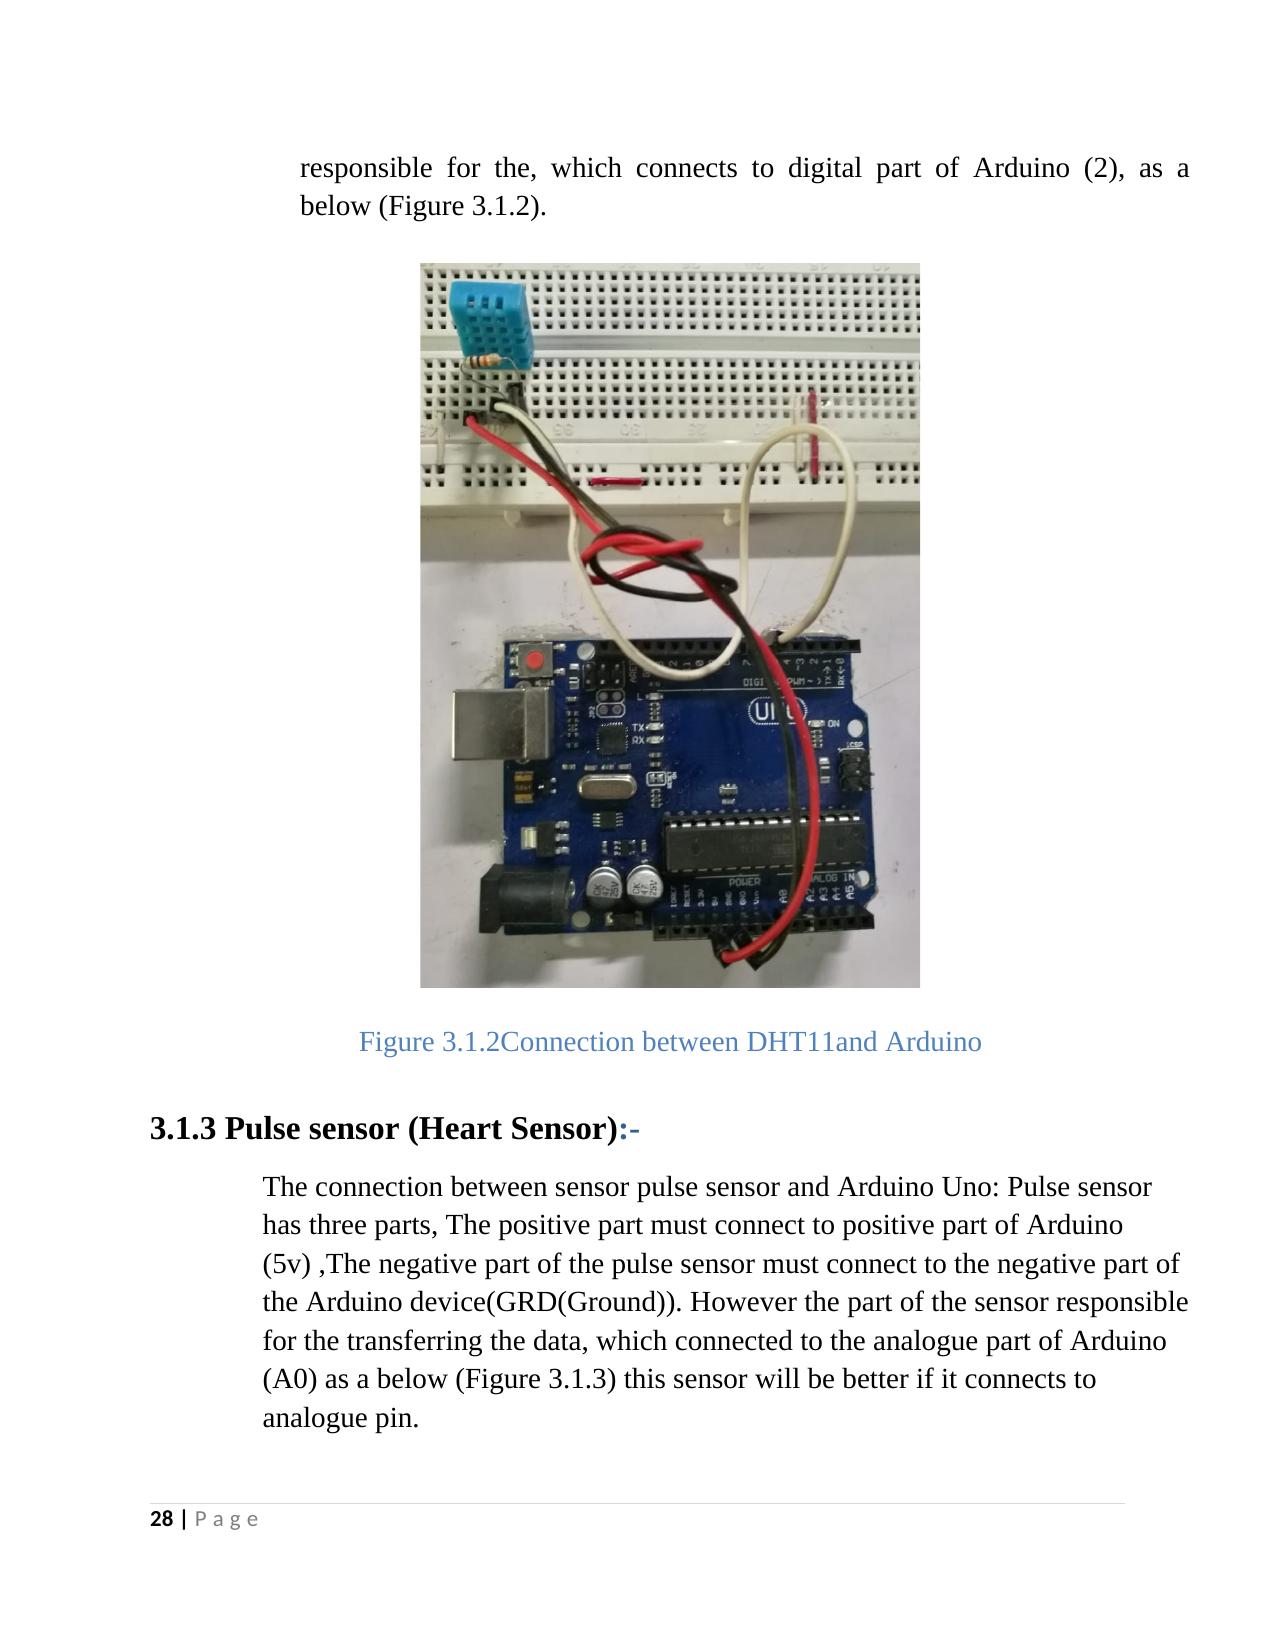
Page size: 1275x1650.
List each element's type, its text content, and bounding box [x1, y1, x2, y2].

text Figure 3.1.2Connection between DHT11and Arduino [150, 1024, 1191, 1058]
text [300, 150, 1191, 222]
subtitle 3.1.3 Pulse sensor (Heart Sensor):- [149, 1108, 1191, 1146]
picture [420, 263, 921, 988]
text The connection between sensor pulse sensor and Arduino Uno: Pulse sensor has three parts, The positive part must connect to positive part of Arduino (5v) ,The negative part of the pulse sensor must connect to the negative part of the Arduino device(GRD(Ground)). However the part of the sensor responsible for the transferring the data, which connected to the analogue part of Arduino (A0) as a below (Figure 3.1.3) this sensor will be better if it connects to analogue pin. [262, 1169, 1191, 1433]
